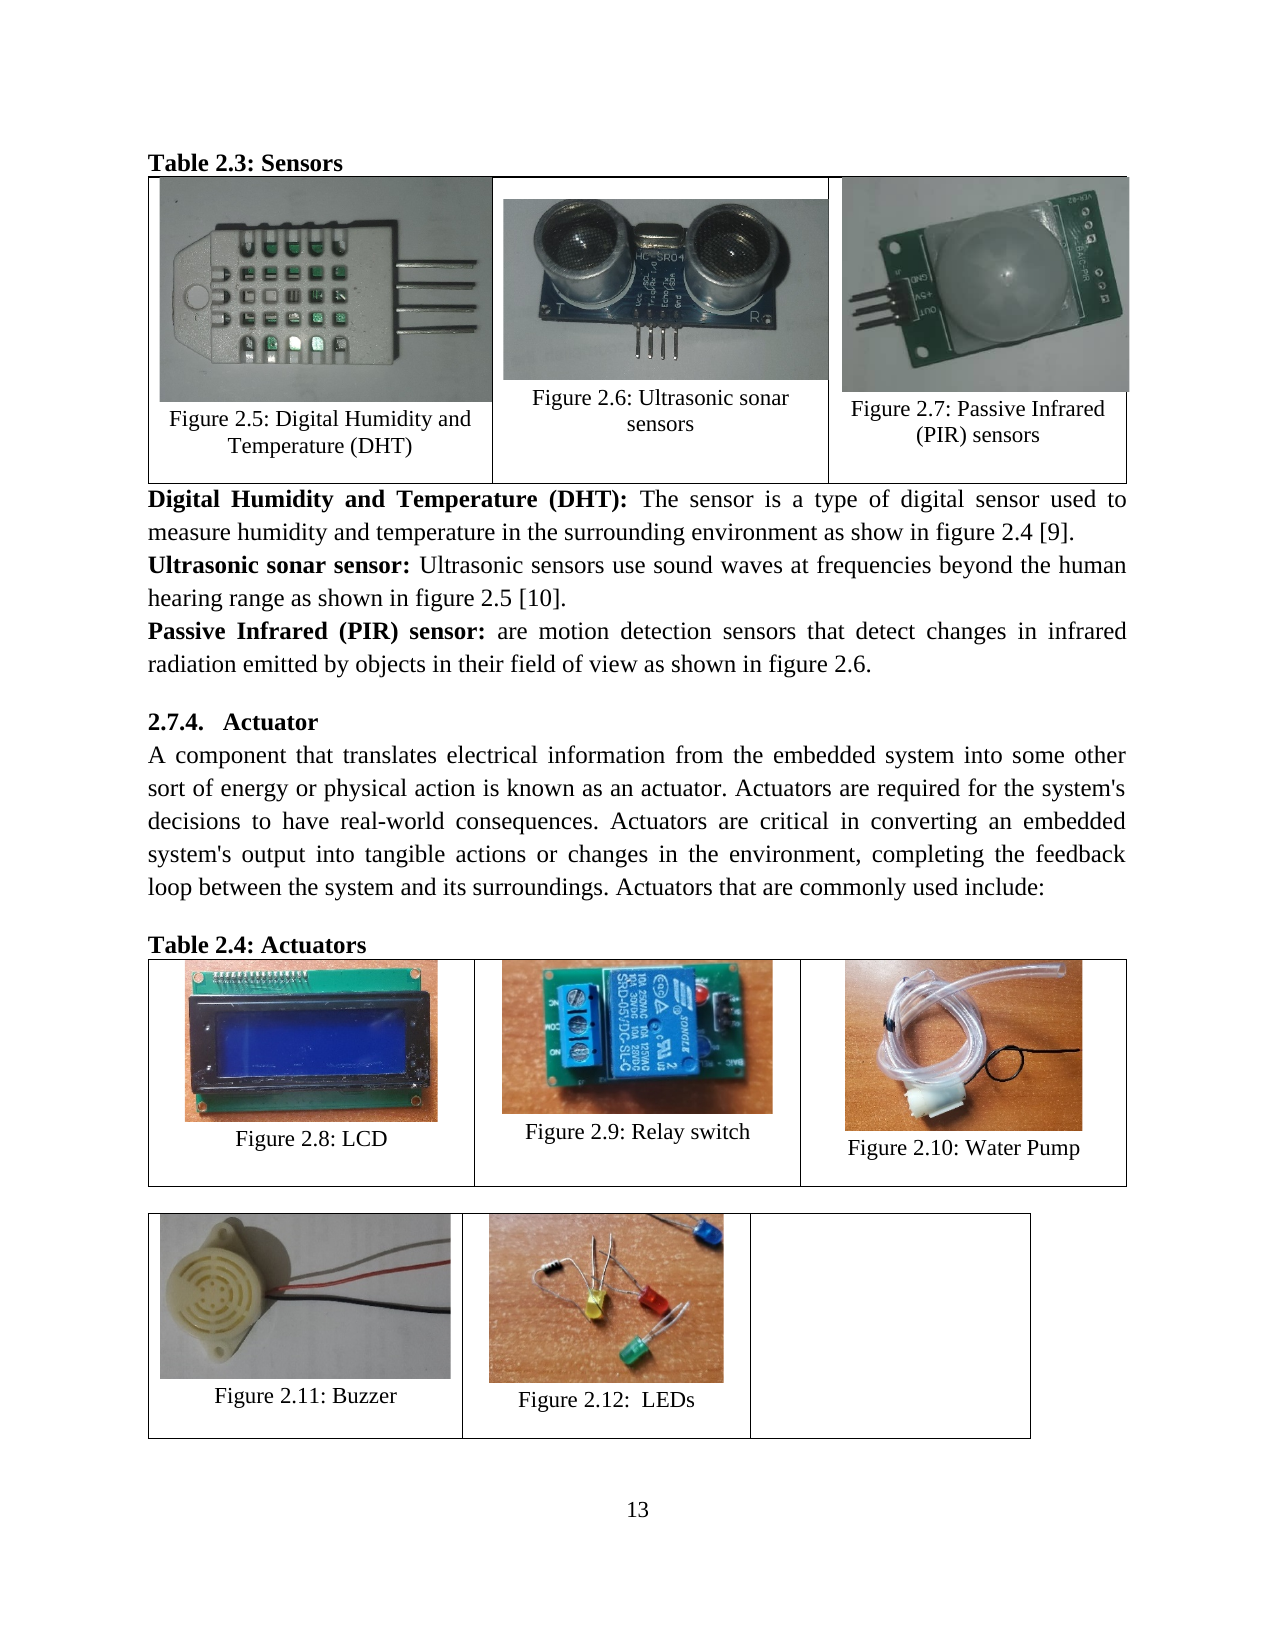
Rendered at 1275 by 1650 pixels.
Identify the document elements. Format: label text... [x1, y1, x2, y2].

table_header [751, 1214, 1030, 1437]
text Digital Humidity and Temperature (DHT): The sensor is a type of digital sensor used to measure humidity and temperature in the surrounding environment as show in figure 2.4 . [148, 484, 1127, 546]
text A component that translates electrical information from the embedded system into some other sort of energy or physical action is known as an actuator. Actuators are required for the system's decisions to have real-world consequences. Actuators are critical in converting an embedded system's output into tangible actions or changes in the environment, completing the feedback loop between the system and its surroundings. Actuators that are commonly used include: [148, 740, 1127, 901]
picture [489, 1214, 724, 1383]
text Passive Infrared (PIR) sensor: are motion detection sensors that detect changes in infrared radiation emitted by objects in their field of view as shown in figure 2.6. [148, 616, 1127, 678]
picture [503, 199, 829, 380]
text Table 2.4: Actuators [148, 930, 1127, 959]
picture [159, 177, 492, 402]
picture [845, 960, 1083, 1131]
picture [502, 960, 773, 1114]
text Table 2.3: Sensors [148, 148, 1127, 176]
picture [160, 1214, 451, 1379]
picture [184, 960, 438, 1122]
subtitle Actuator [148, 707, 1127, 736]
picture [842, 177, 1130, 392]
text Ultrasonic sonar sensor: Ultrasonic sensors use sound waves at frequencies beyond the human hearing range as shown in figure 2.5 . [148, 550, 1127, 612]
